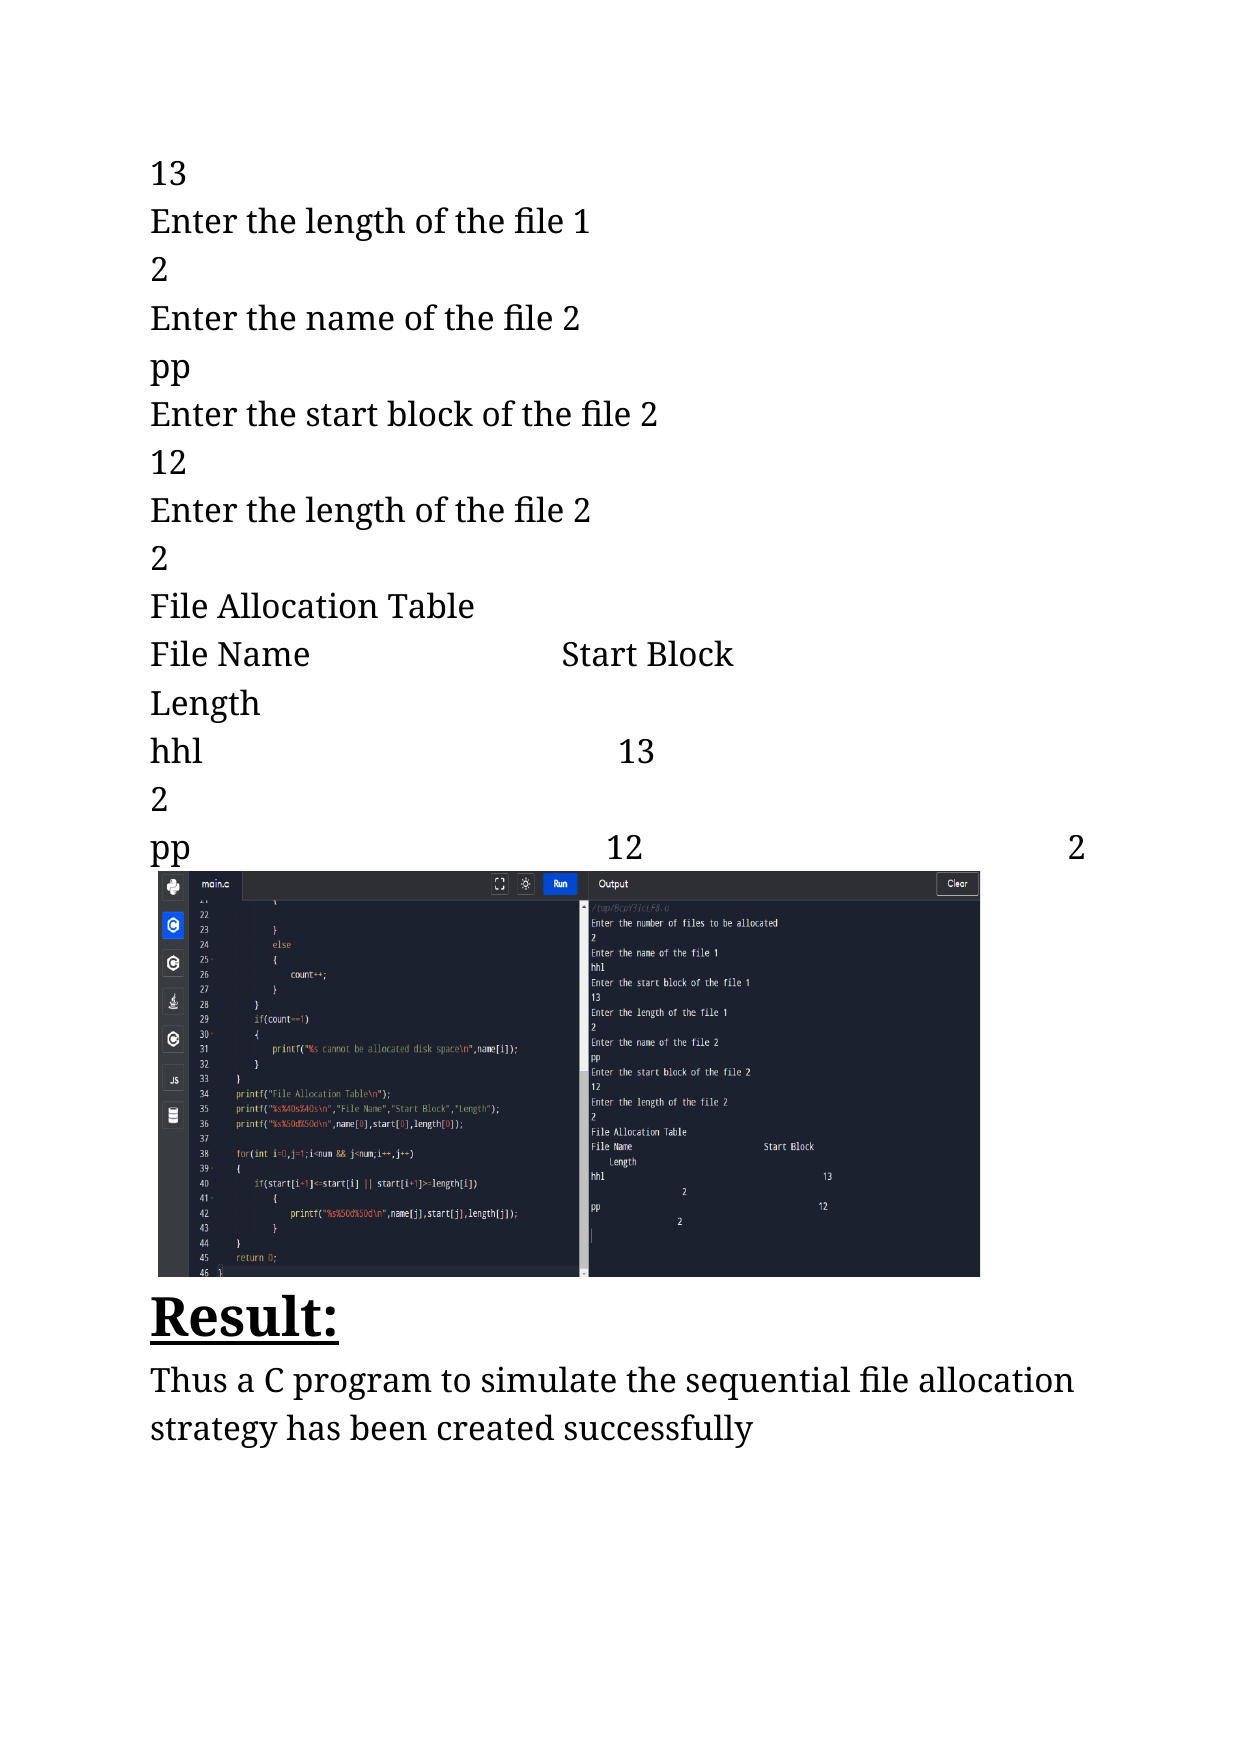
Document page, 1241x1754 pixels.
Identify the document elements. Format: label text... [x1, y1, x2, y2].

text hhl 13 2 [150, 727, 1090, 821]
text Enter the length of the file 2 [150, 487, 1090, 532]
text Enter the length of the file 1 [150, 198, 1090, 243]
text 12 [150, 439, 1090, 484]
text Thus a C program to simulate the sequential file allocation strategy has been created successfully [150, 1357, 1090, 1450]
text Enter the name of the file 2 [150, 294, 1090, 340]
text Enter the start block of the file 2 [150, 391, 1090, 436]
picture [158, 871, 980, 1277]
text 13 [150, 150, 1090, 195]
text pp 12 2 [150, 824, 1090, 869]
text 2 [150, 246, 1090, 292]
text 2 [150, 535, 1090, 580]
text File Name Start Block Length [150, 631, 1090, 725]
text Result: [150, 1278, 1090, 1352]
text pp [150, 342, 1090, 388]
text File Allocation Table [150, 583, 1090, 628]
